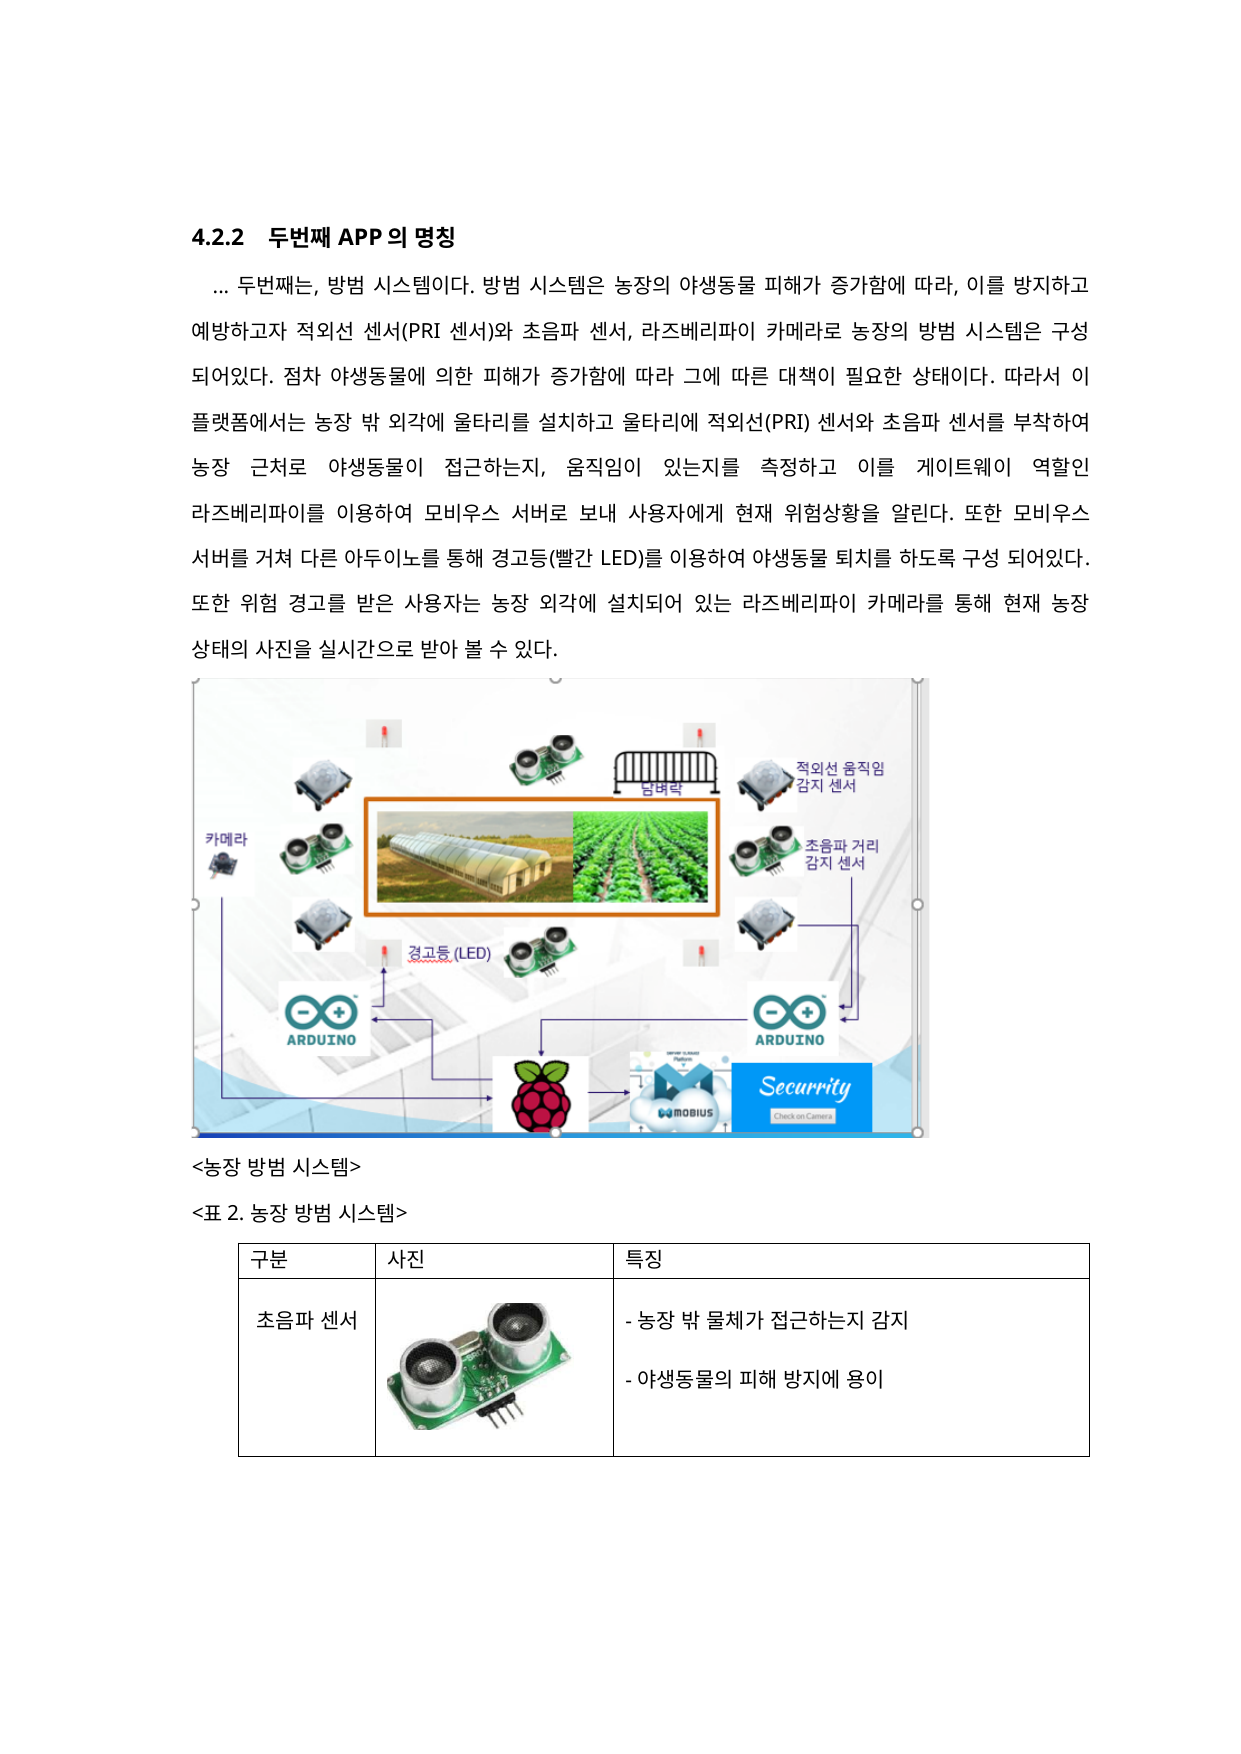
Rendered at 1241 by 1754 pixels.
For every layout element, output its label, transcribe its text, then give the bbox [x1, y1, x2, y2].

table_cell 초음파 센서 [239, 1279, 375, 1456]
text 두번째 APP의 명칭 [192, 220, 1090, 253]
text ... 두번째는, 방범 시스템이다. 방범 시스템은 농장의 야생동물 피해가 증가함에 따라, 이를 방지하고 예방하고자 적외선 센서(PRI 센서)와 초음파 센서, 라즈베리파이 카메라로 농장의 방범 시스템은 구성 되어있다. 점차 야생동물에 의한 피해가 증가함에 따라 그에 따른 대책이 필요한 상태이다. 따라서 이 플랫폼에서는 농장 밖 외각에 울타리를 설치하고 울타리에 적외선(PRI) 센서와 초음파 센서를 부착하여 농장 근처로 야생동물이 접근하는지, 움직임이 있는지를 측정하고 이를 게이트웨이 역할인 라즈베리파이를 이용하여 모비우스 서버로 보내 사용자에게 현재 위험상황을 알린다. 또한 모비우스 서버를 거쳐 다른 아두이노를 통해 경고등(빨간 LED)를 이용하여 야생동물 퇴치를 하도록 구성 되어있다. 또한 위험 경고를 받은 사용자는 농장 외각에 설치되어 있는 라즈베리파이 카메라를 통해 현재 농장 상태의 사진을 실시간으로 받아 볼 수 있다. [192, 270, 1090, 663]
table_cell [376, 1279, 613, 1456]
table_header 구분 [239, 1244, 375, 1278]
table_header 특징 [614, 1244, 1089, 1278]
text <표2. 농장 방범 시스템> [150, 1197, 1090, 1227]
table_header 사진 [376, 1244, 613, 1278]
text <농장 방범 시스템> [150, 1152, 1090, 1182]
picture [191, 678, 930, 1138]
table_cell - 농장 밖 물체가 접근하는지 감지 - 야생동물의 피해 방지에 용이 [614, 1279, 1089, 1456]
picture [387, 1303, 574, 1430]
